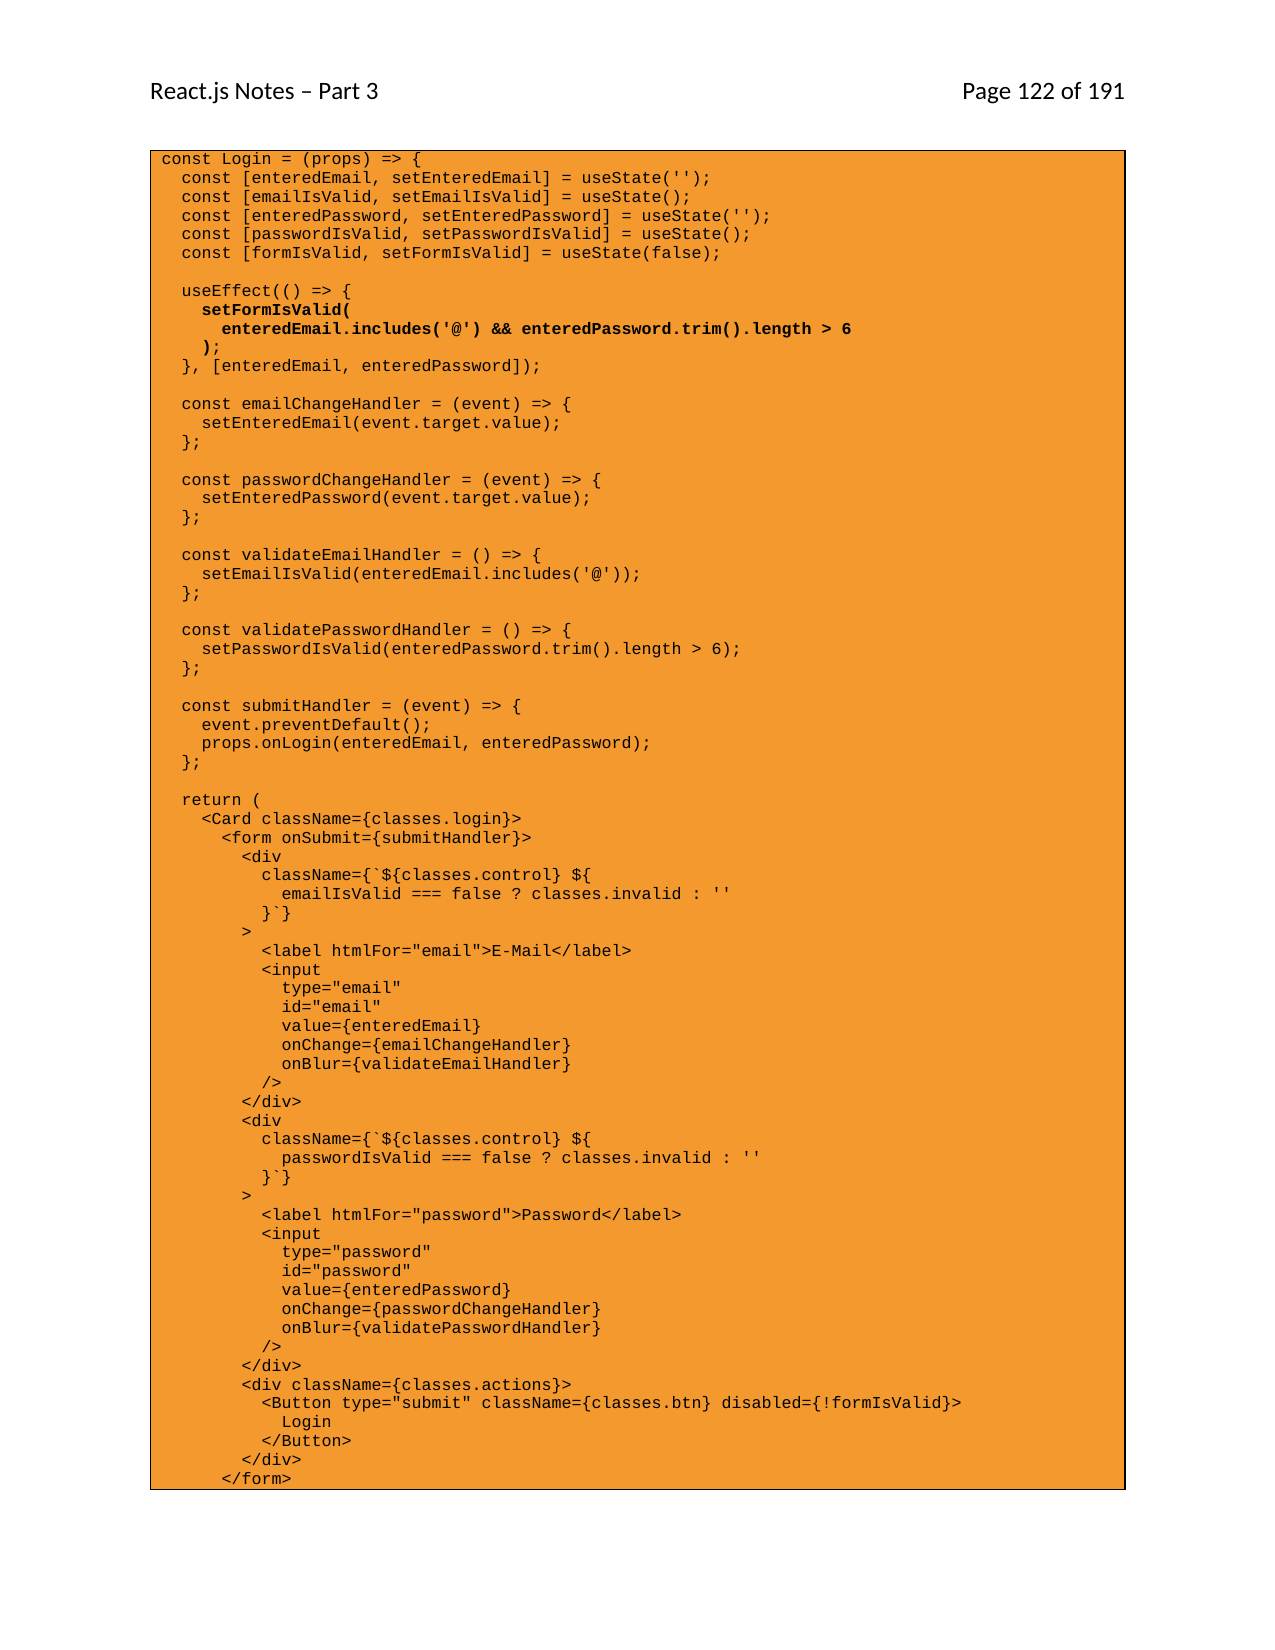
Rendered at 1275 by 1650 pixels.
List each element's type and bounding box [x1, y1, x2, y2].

table_cell [151, 151, 1124, 1489]
